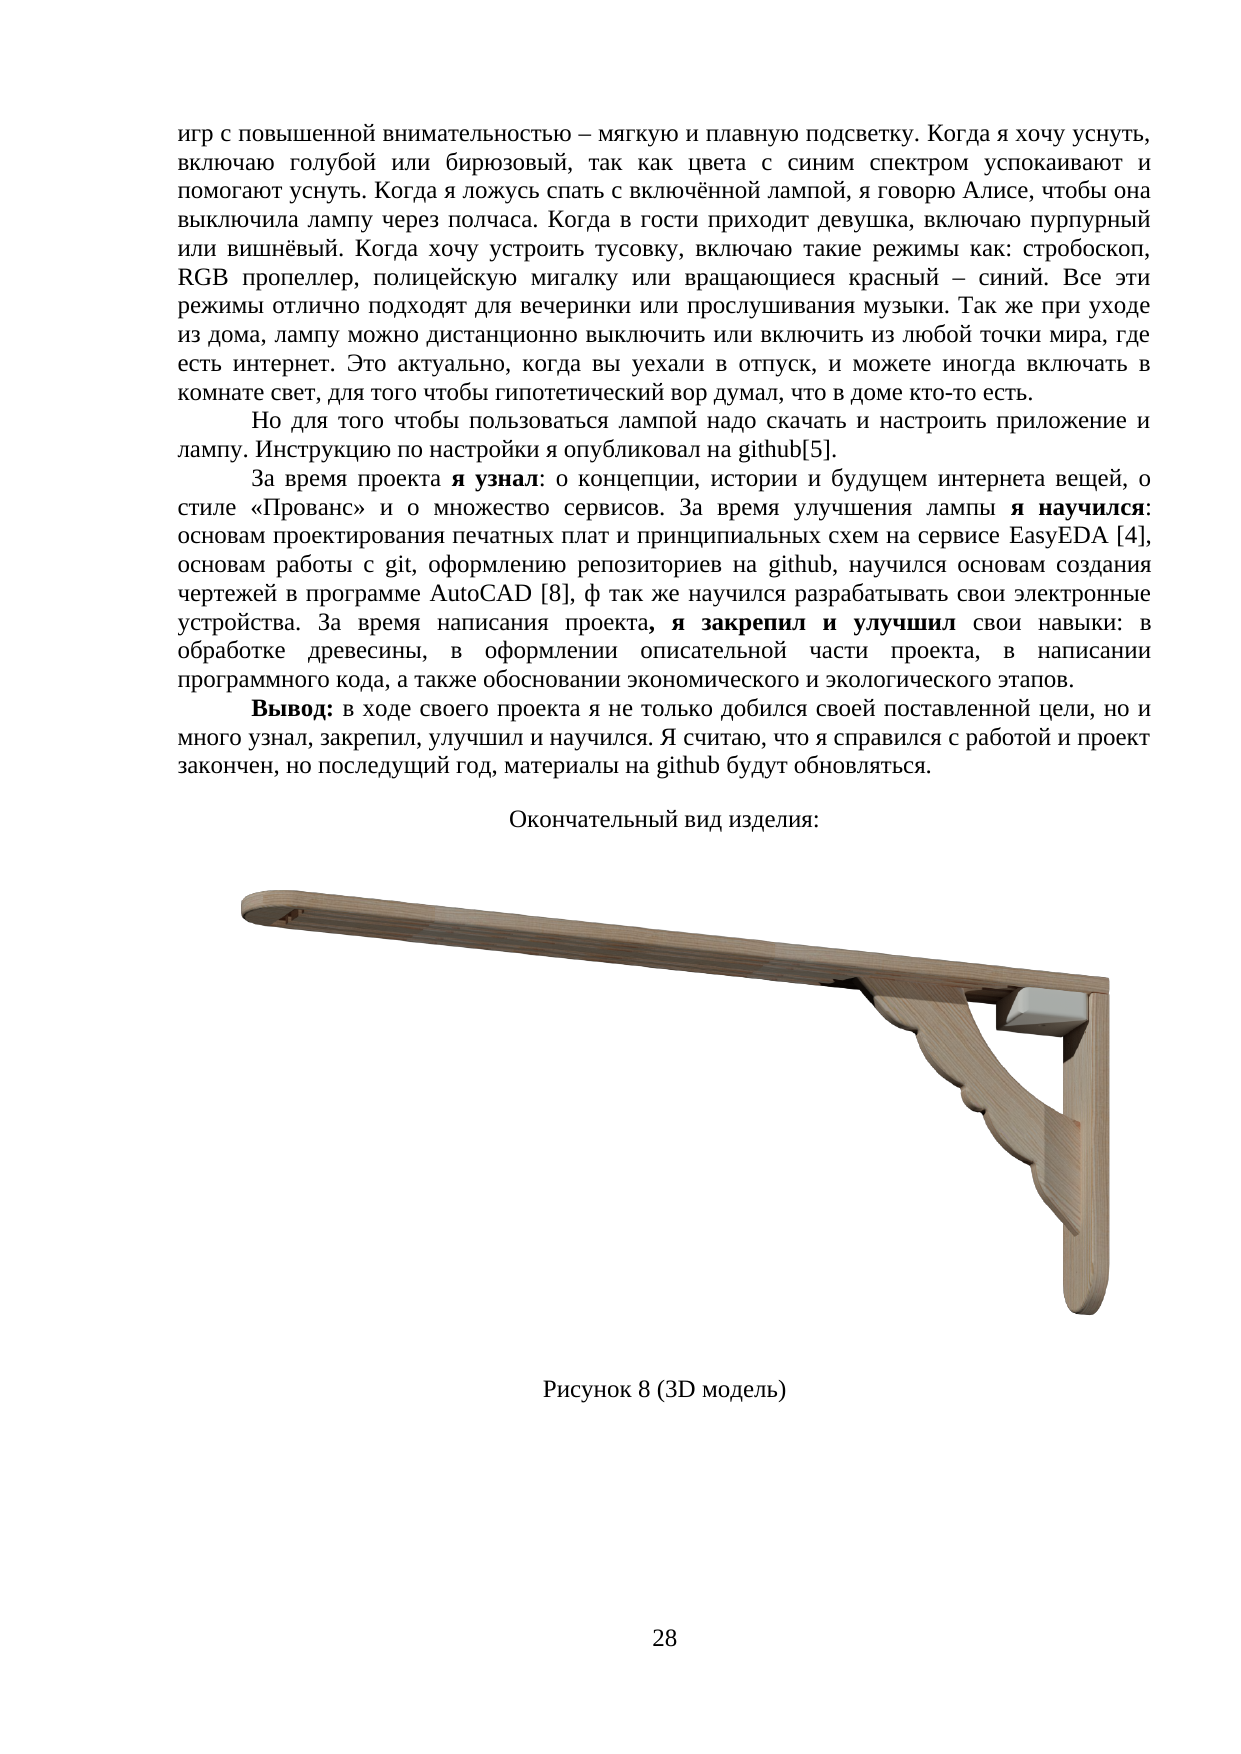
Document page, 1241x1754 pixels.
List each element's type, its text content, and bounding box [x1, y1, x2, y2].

text Рисунок 8 (3D модель) [177, 1374, 1152, 1403]
picture [177, 852, 1151, 1356]
text За время проекта я узнал: о концепции, истории и будущем интернета вещей, о стиле «Прованс» и о множество сервисов. За время улучшения лампы я научился: основам проектирования печатных плат и принципиальных схем на сервисе EasyEDA [4], основам работы с git, оформлению репозиториев на github, научился основам создания чертежей в программе AutoCAD [8], ф так же научился разрабатывать свои электронные устройства. За время написания проекта, я закрепил и улучшил свои навыки: в обработке древесины, в оформлении описательной части проекта, в написании программного кода, а также обосновании экономического и экологического этапов. [177, 463, 1152, 693]
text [177, 118, 1152, 406]
text Но для того чтобы пользоваться лампой надо скачать и настроить приложение и лампу. Инструкцию по настройки я опубликовал на github[5]. [177, 406, 1152, 463]
text Окончательный вид изделия: [177, 804, 1152, 833]
text Вывод: в ходе своего проекта я не только добился своей поставленной цели, но и много узнал, закрепил, улучшил и научился. Я считаю, что я справился с работой и проект закончен, но последущий год, материалы на github будут обновляться. [177, 693, 1152, 779]
